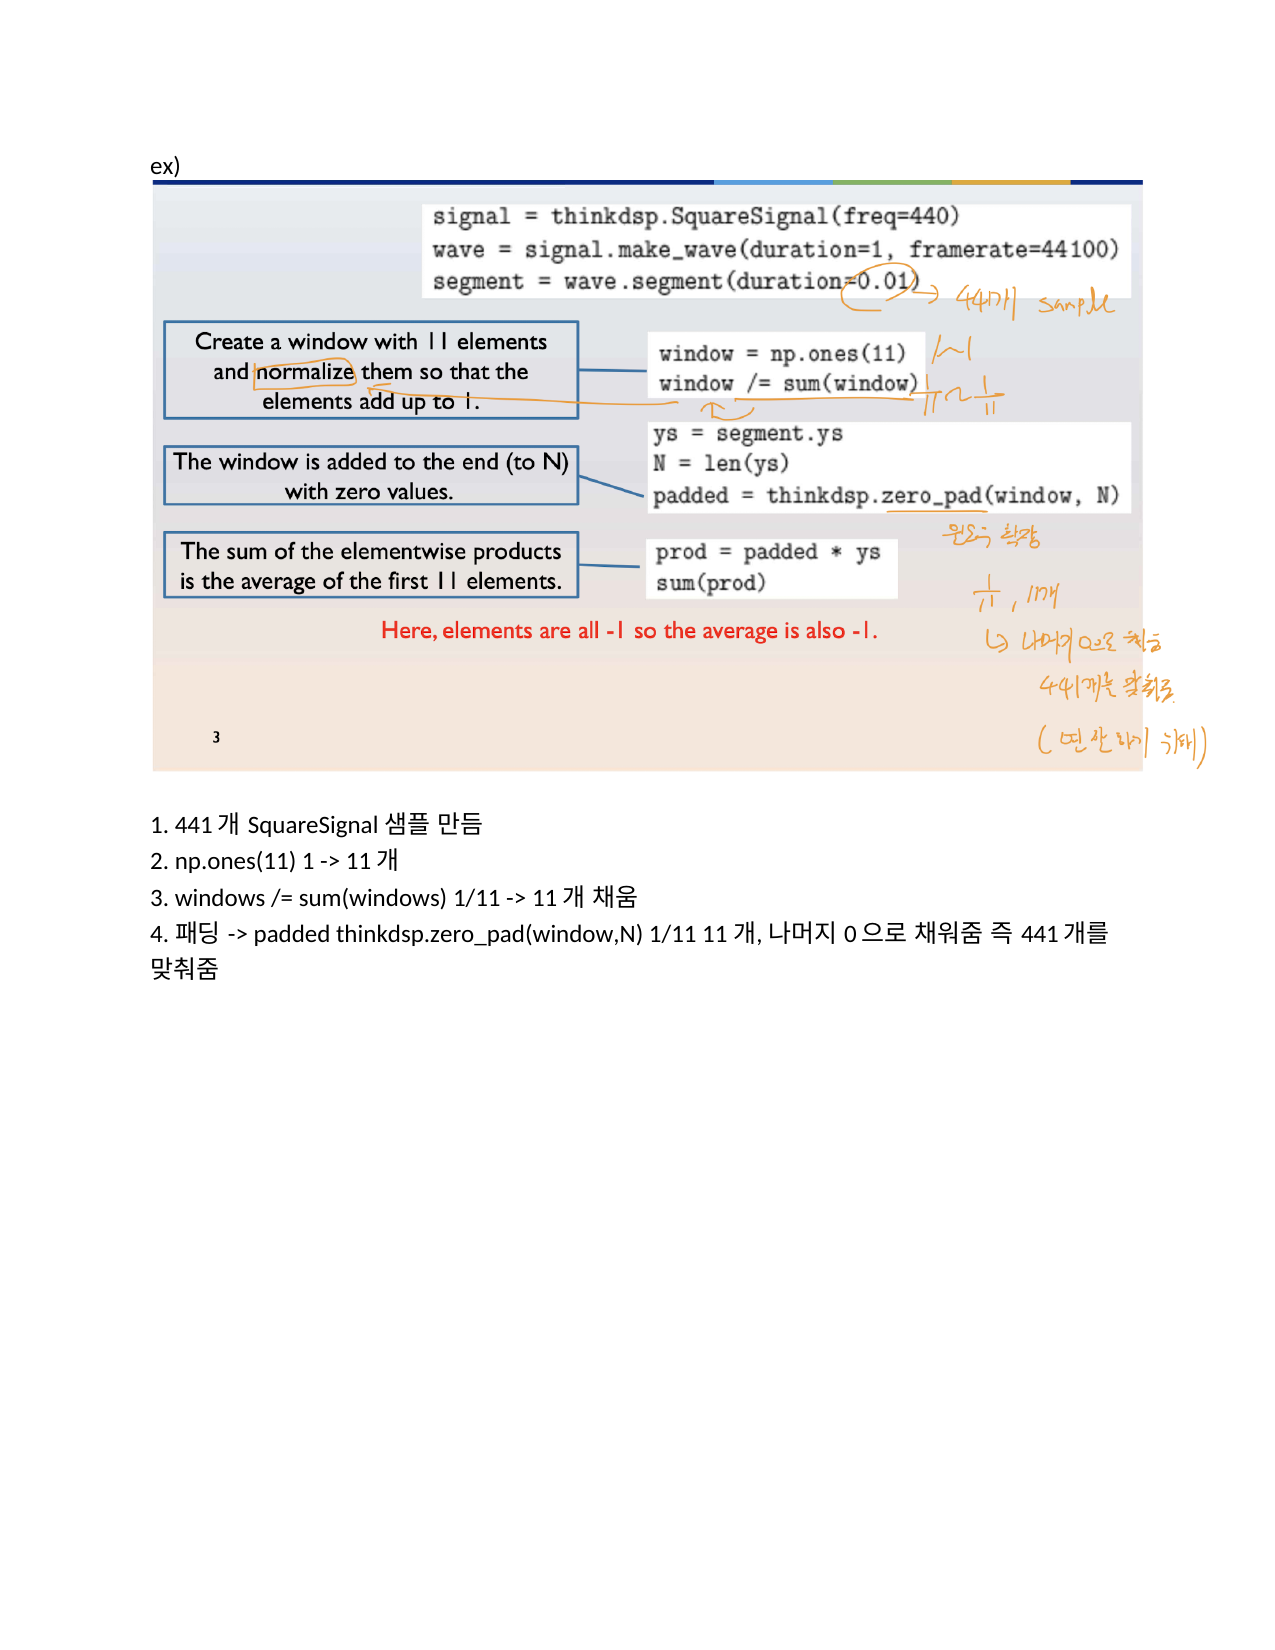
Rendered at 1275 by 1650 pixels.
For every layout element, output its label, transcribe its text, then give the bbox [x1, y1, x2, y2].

picture [150, 180, 1215, 774]
text 2. np.ones(11) 1 -> 11개 [150, 841, 1125, 877]
text ex) [150, 150, 1125, 180]
text 1. 441개 SquareSignal 샘플 만듬 [150, 804, 1125, 841]
text 3. windows /= sum(windows) 1/11 -> 11개 채움 [150, 877, 1125, 913]
text 4. 패딩 -> padded thinkdsp.zero_pad(window,N) 1/11 11개, 나머지 0으로 채워줌 즉 441개를 맞춰줌 [150, 913, 1125, 986]
